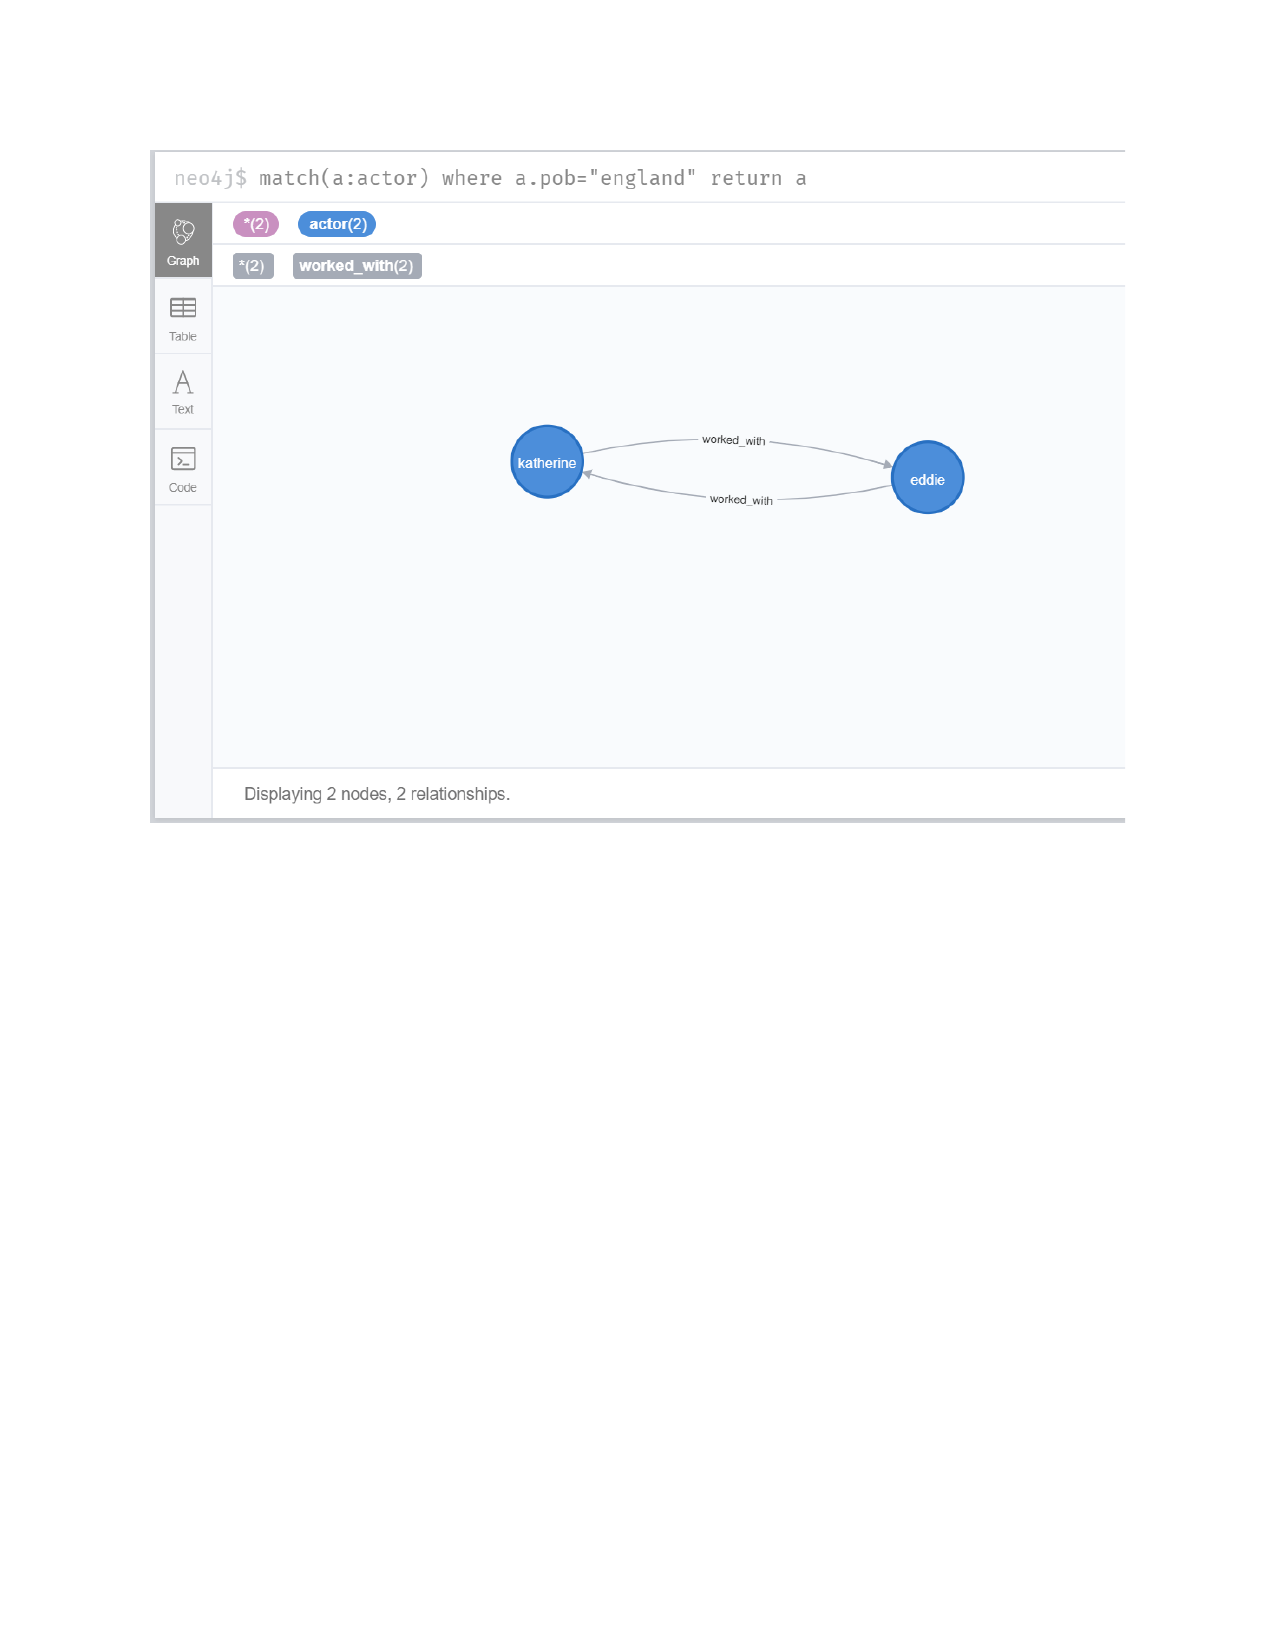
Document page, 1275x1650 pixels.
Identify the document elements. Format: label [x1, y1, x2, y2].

picture [150, 150, 1125, 823]
